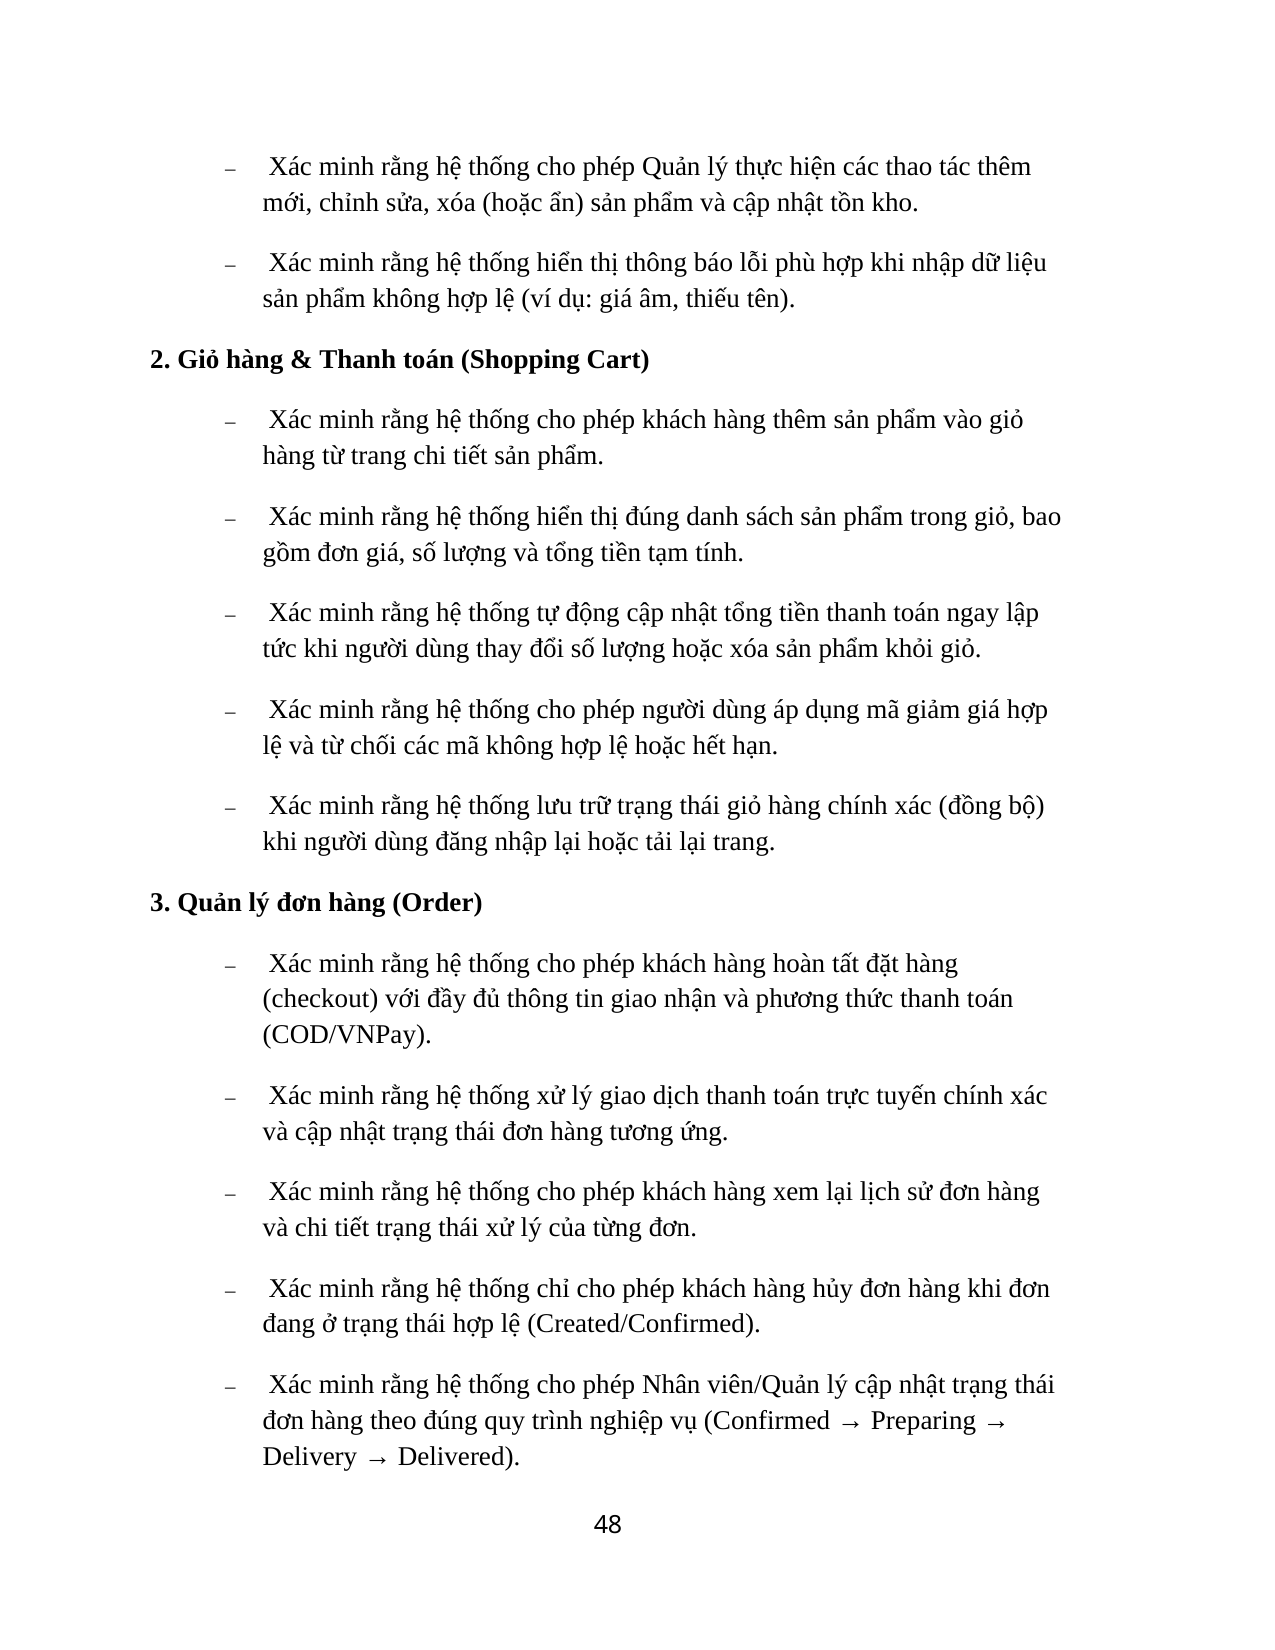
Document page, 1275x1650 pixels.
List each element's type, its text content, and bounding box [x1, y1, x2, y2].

text – Xác minh rằng hệ thống cho phép người dùng áp dụng mã giảm giá hợp lệ và từ chối các mã không hợp lệ hoặc hết hạn. [225, 693, 1065, 760]
text 2. Giỏ hàng & Thanh toán (Shopping Cart) [150, 343, 1065, 374]
text – Xác minh rằng hệ thống xử lý giao dịch thanh toán trực tuyến chính xác và cập nhật trạng thái đơn hàng tương ứng. [225, 1079, 1065, 1146]
text – Xác minh rằng hệ thống lưu trữ trạng thái giỏ hàng chính xác (đồng bộ) khi người dùng đăng nhập lại hoặc tải lại trang. [225, 789, 1065, 856]
text – Xác minh rằng hệ thống cho phép khách hàng hoàn tất đặt hàng (checkout) với đầy đủ thông tin giao nhận và phương thức thanh toán (COD/VNPay). [225, 947, 1065, 1049]
text – Xác minh rằng hệ thống cho phép khách hàng thêm sản phẩm vào giỏ hàng từ trang chi tiết sản phẩm. [225, 404, 1065, 471]
text – Xác minh rằng hệ thống tự động cập nhật tổng tiền thanh toán ngay lập tức khi người dùng thay đổi số lượng hoặc xóa sản phẩm khỏi giỏ. [225, 597, 1065, 663]
text – Xác minh rằng hệ thống chỉ cho phép khách hàng hủy đơn hàng khi đơn đang ở trạng thái hợp lệ (Created/Confirmed). [225, 1272, 1065, 1339]
text – Xác minh rằng hệ thống hiển thị đúng danh sách sản phẩm trong giỏ, bao gồm đơn giá, số lượng và tổng tiền tạm tính. [225, 500, 1065, 567]
text – Xác minh rằng hệ thống hiển thị thông báo lỗi phù hợp khi nhập dữ liệu sản phẩm không hợp lệ (ví dụ: giá âm, thiếu tên). [225, 246, 1065, 313]
text – Xác minh rằng hệ thống cho phép khách hàng xem lại lịch sử đơn hàng và chi tiết trạng thái xử lý của từng đơn. [225, 1175, 1065, 1242]
text – Xác minh rằng hệ thống cho phép Nhân viên/Quản lý cập nhật trạng thái đơn hàng theo đúng quy trình nghiệp vụ (Confirmed → Preparing → Delivery → Delivered). [225, 1368, 1065, 1471]
text – Xác minh rằng hệ thống cho phép Quản lý thực hiện các thao tác thêm mới, chỉnh sửa, xóa (hoặc ẩn) sản phẩm và cập nhật tồn kho. [225, 150, 1065, 217]
text 3. Quản lý đơn hàng (Order) [150, 886, 1065, 917]
